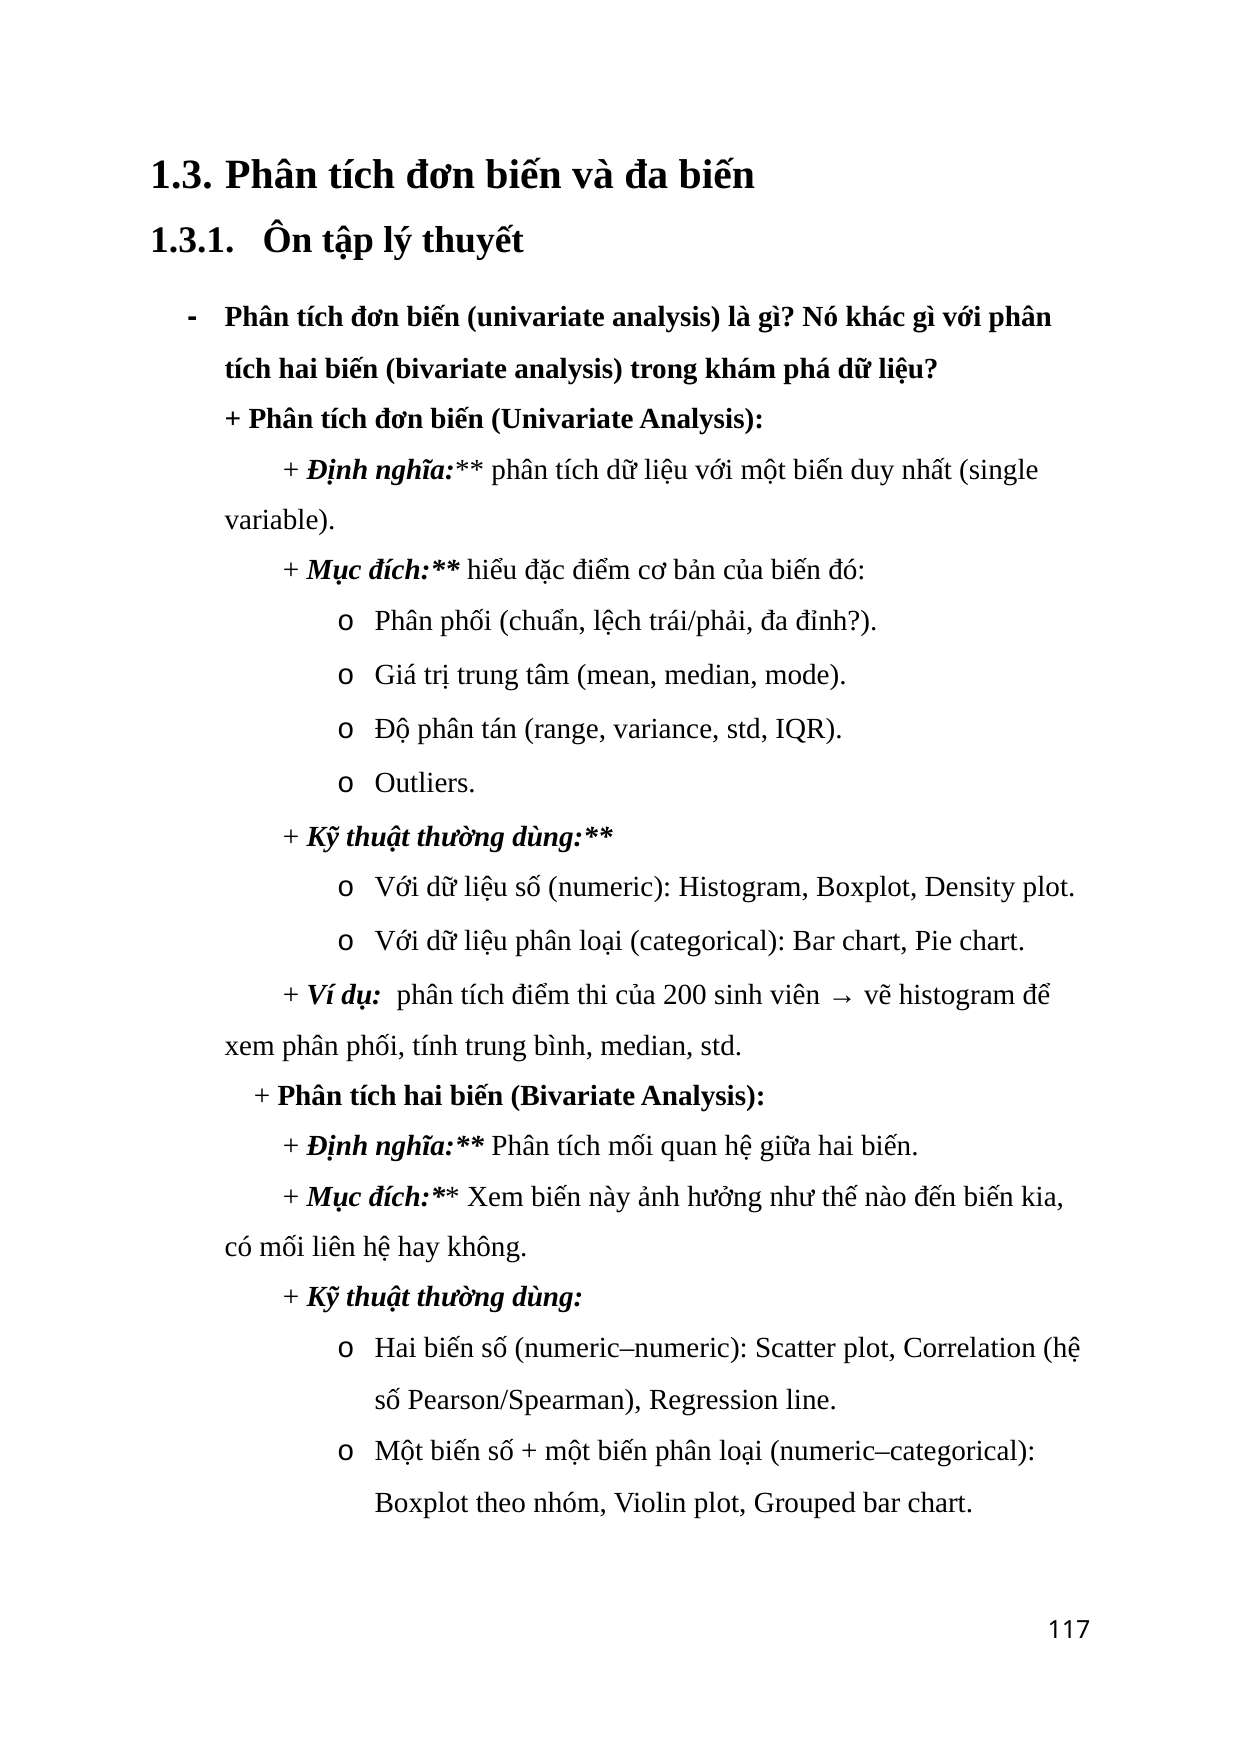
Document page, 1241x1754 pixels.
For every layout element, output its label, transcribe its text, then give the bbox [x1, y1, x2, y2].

list Một biến số + một biến phân loại (numeric–categorical): Boxplot theo nhóm, Violin plot, Grouped bar chart. [337, 1433, 1090, 1519]
subtitle Ôn tập lý thuyết [150, 218, 1090, 261]
list + Phân tích hai biến (Bivariate Analysis): [224, 1078, 1090, 1112]
list + Phân tích đơn biến (Univariate Analysis): [224, 402, 1090, 435]
list Độ phân tán (range, variance, std, IQR). [337, 711, 1090, 747]
list + Mục đích:** hiểu đặc điểm cơ bản của biến đó: [224, 552, 1090, 586]
list + Kỹ thuật thường dùng: [224, 1279, 1090, 1313]
list Phân phối (chuẩn, lệch trái/phải, đa đỉnh?). [337, 603, 1090, 639]
subtitle Phân tích đơn biến và đa biến [150, 150, 1090, 198]
list + Định nghĩa:** Phân tích mối quan hệ giữa hai biến. [224, 1128, 1090, 1162]
list Với dữ liệu phân loại (categorical): Bar chart, Pie chart. [337, 923, 1090, 959]
list Giá trị trung tâm (mean, median, mode). [337, 657, 1090, 693]
list + Mục đích:** Xem biến này ảnh hưởng như thế nào đến biến kia, có mối liên hệ hay không. [224, 1179, 1090, 1263]
list Hai biến số (numeric–numeric): Scatter plot, Correlation (hệ số Pearson/Spearman), Regression line. [337, 1330, 1090, 1416]
list Với dữ liệu số (numeric): Histogram, Boxplot, Density plot. [337, 869, 1090, 905]
list + Định nghĩa:** phân tích dữ liệu với một biến duy nhất (single variable). [224, 452, 1090, 536]
list + Ví dụ: phân tích điểm thi của 200 sinh viên → vẽ histogram để xem phân phối, tính trung bình, median, std. [224, 977, 1090, 1061]
list Phân tích đơn biến (univariate analysis) là gì? Nó khác gì với phân tích hai biến (bivariate analysis) trong khám phá dữ liệu? [187, 295, 1090, 385]
list Outliers. [337, 765, 1090, 801]
list + Kỹ thuật thường dùng:** [224, 819, 1090, 853]
